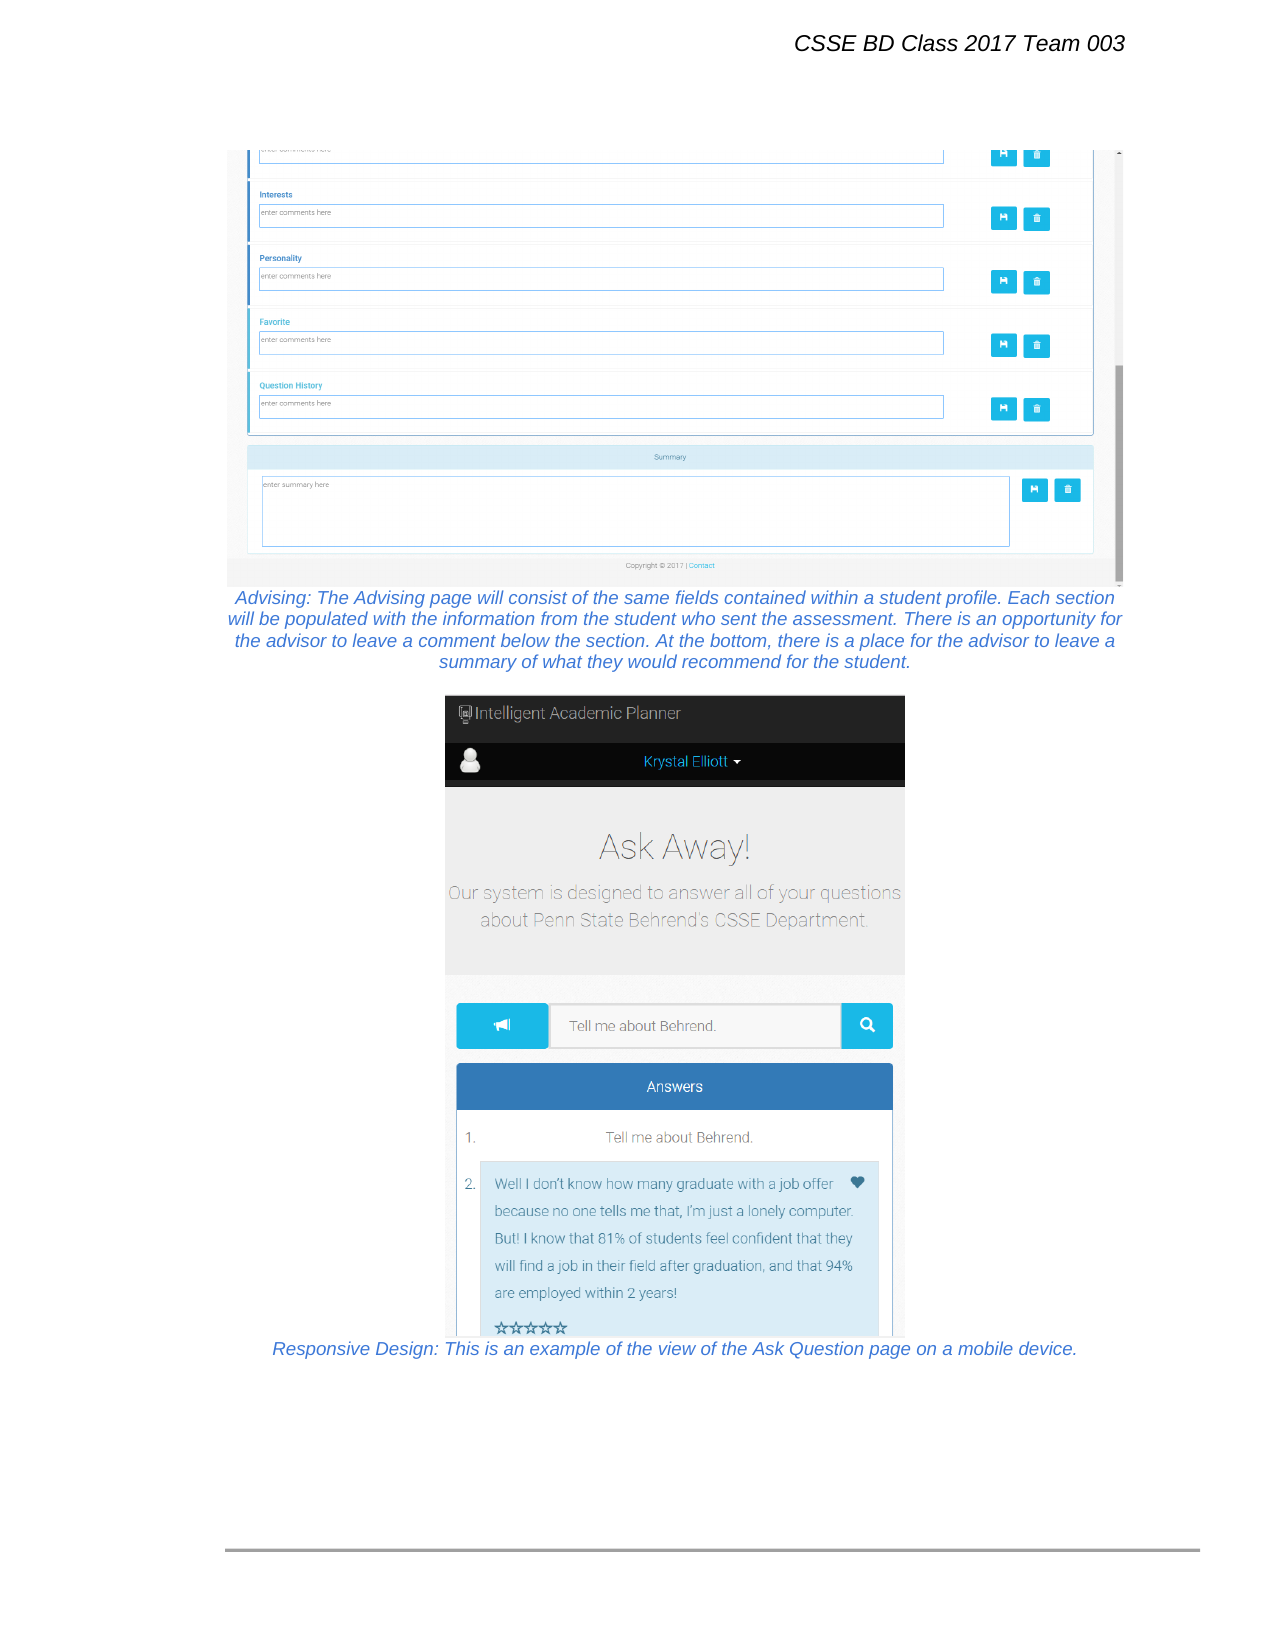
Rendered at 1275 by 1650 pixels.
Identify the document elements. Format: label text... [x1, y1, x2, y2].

text Advising: The Advising page will consist of the same fields contained within a student profile. Each section will be populated with the information from the student who sent the assessment. There is an opportunity for the advisor to leave a comment below the section. At the bottom, there is a place for the advisor to leave a summary of what they would recommend for the student. [225, 587, 1125, 673]
picture [445, 694, 905, 1338]
picture [227, 150, 1124, 587]
text Responsive Design: This is an example of the view of the Ask Question page on a mobile device. [225, 1337, 1125, 1359]
